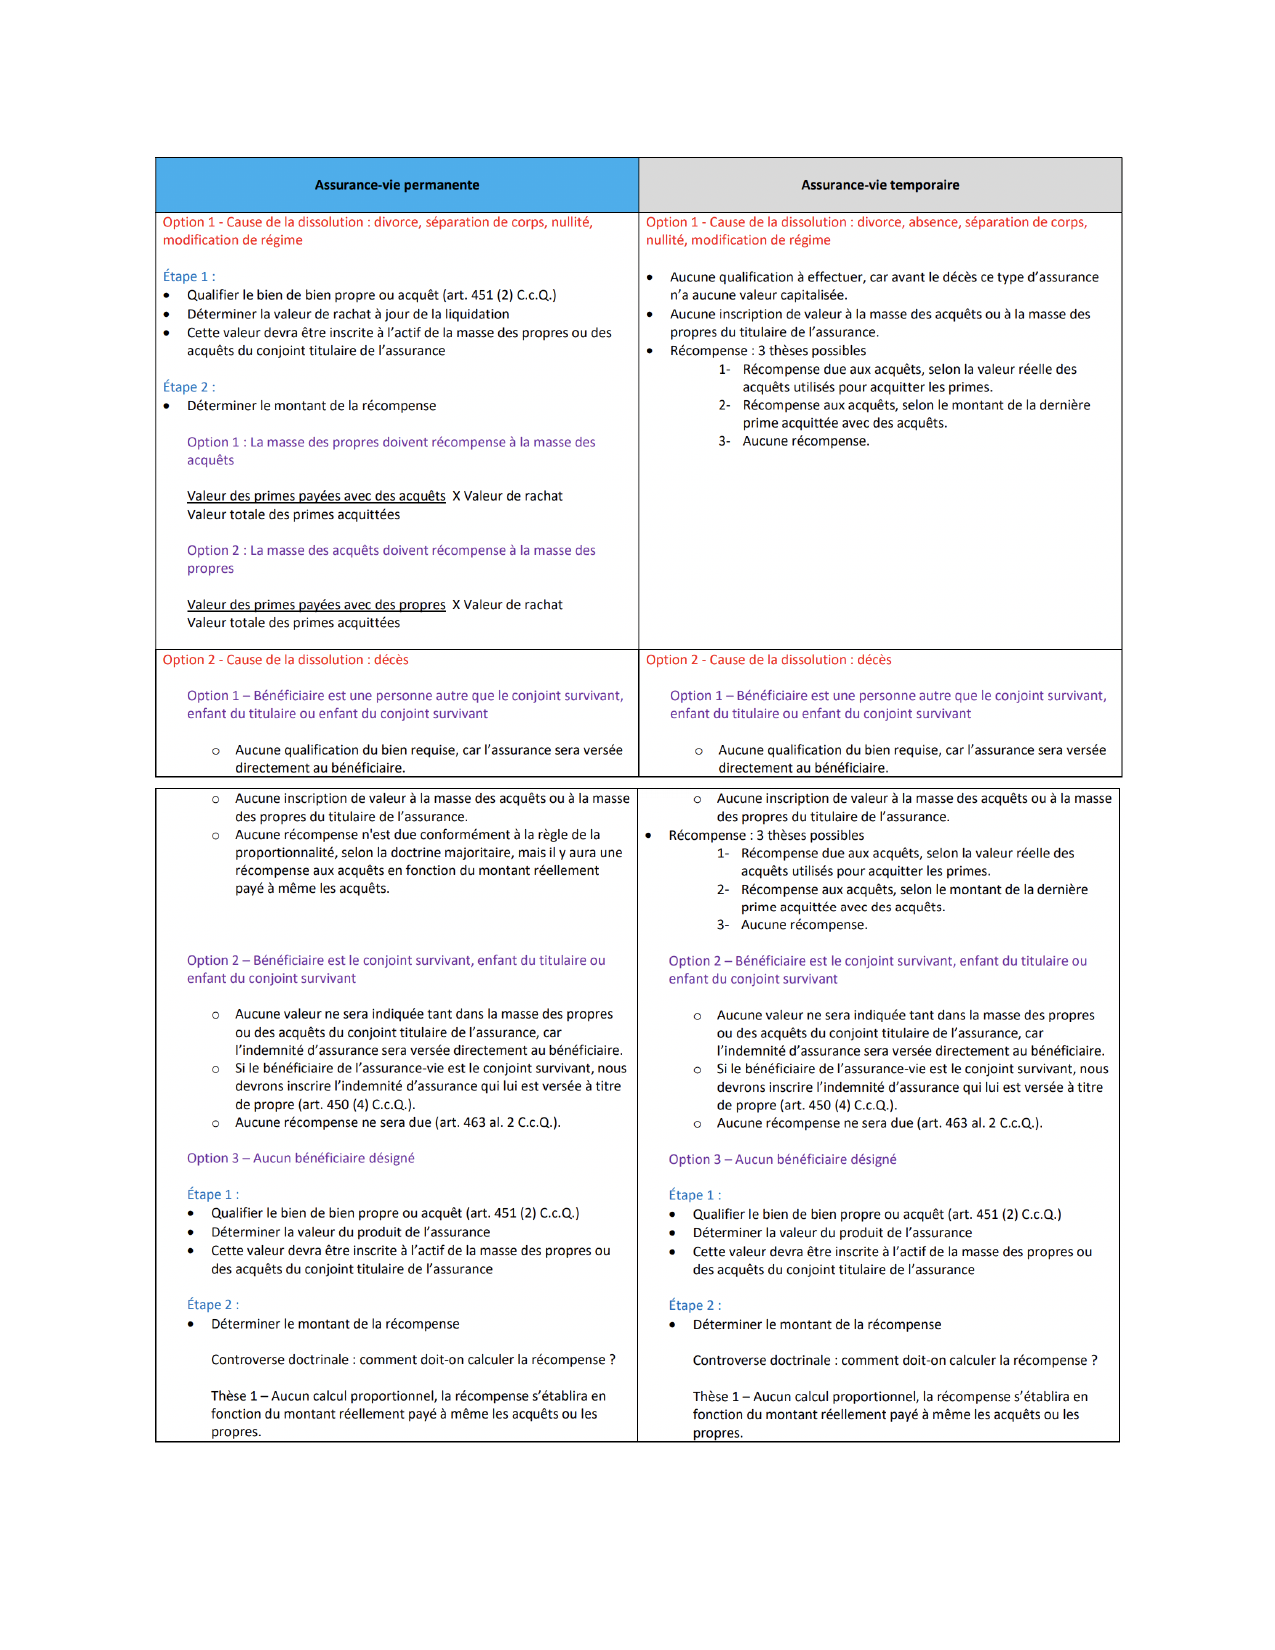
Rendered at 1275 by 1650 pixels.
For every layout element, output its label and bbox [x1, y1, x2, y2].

picture [150, 150, 1125, 782]
picture [150, 785, 1125, 1447]
